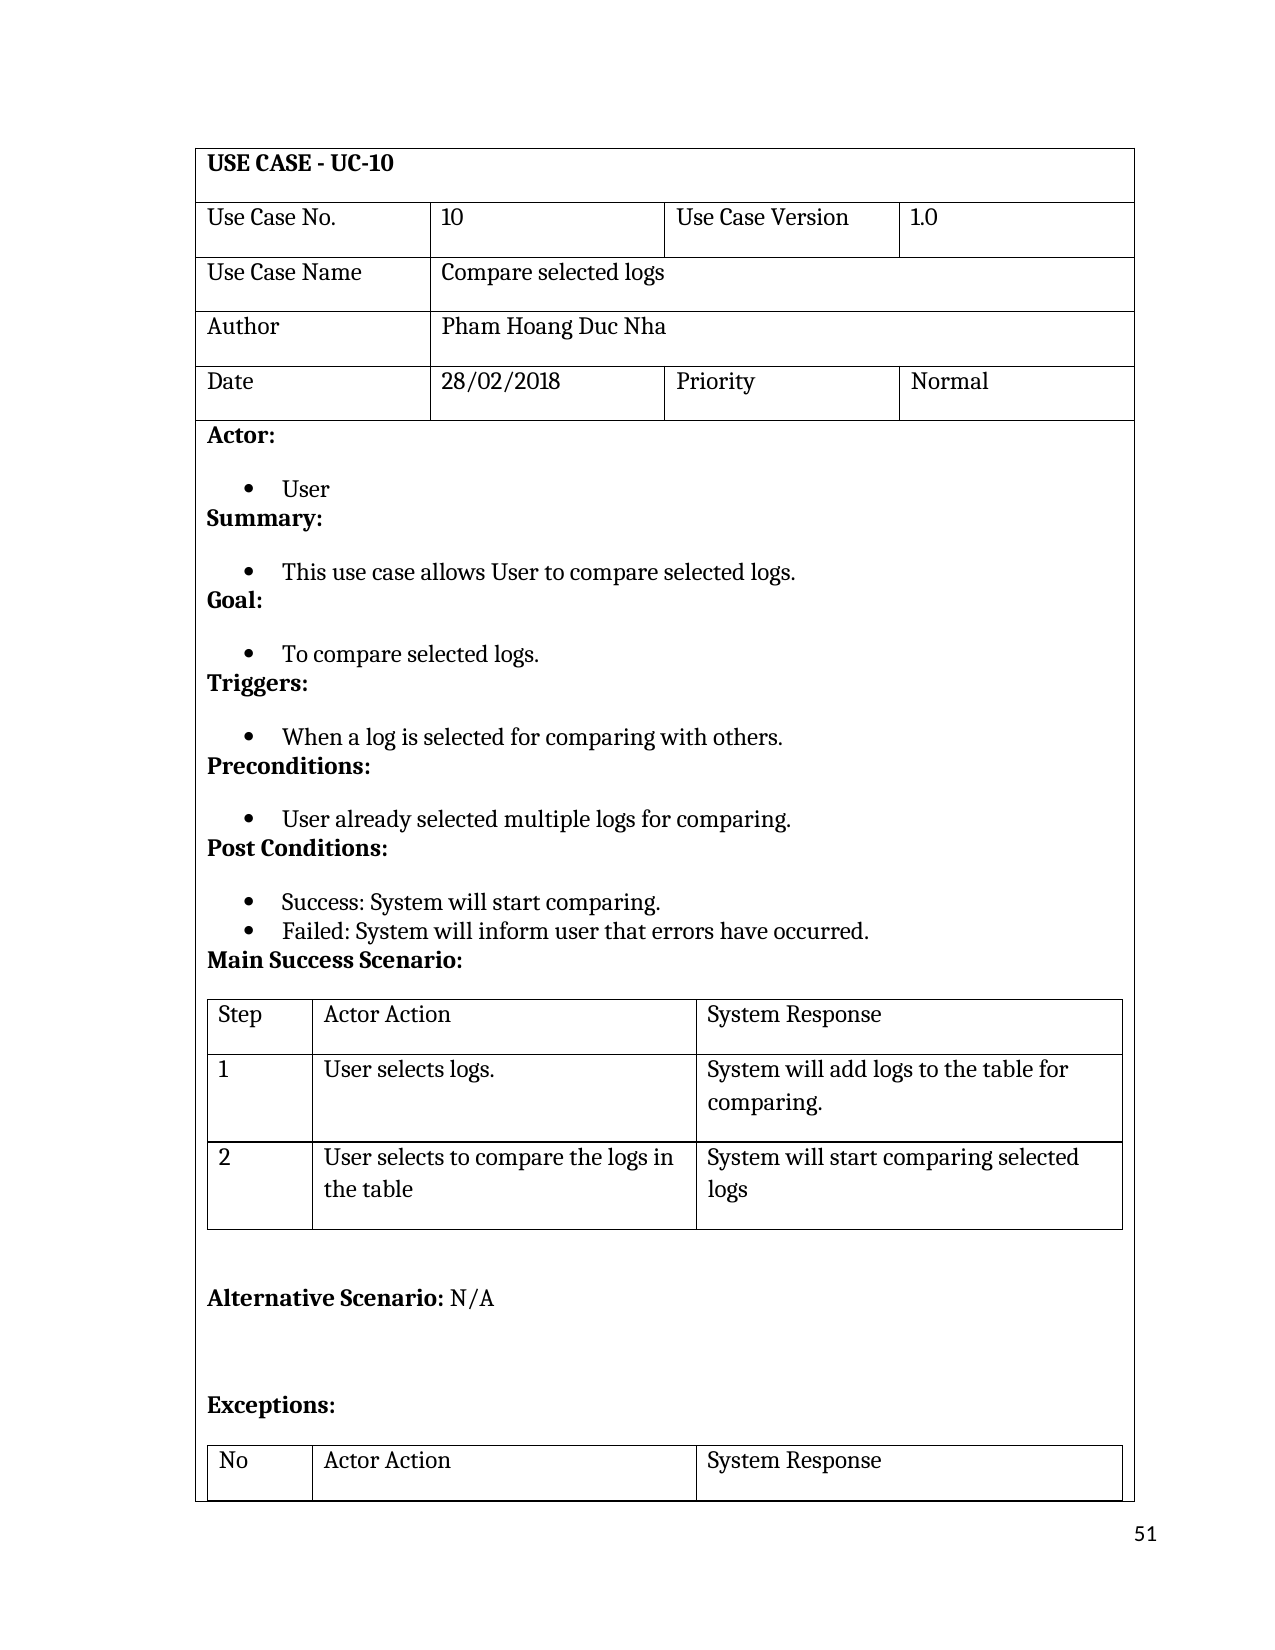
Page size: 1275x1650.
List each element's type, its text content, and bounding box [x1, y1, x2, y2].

table_cell 28/02/2018 [431, 367, 664, 420]
table_cell Compare selected logs [431, 258, 1134, 311]
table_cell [196, 421, 1134, 1501]
table_cell Use Case Version [665, 203, 899, 257]
table_cell Normal [900, 367, 1134, 420]
table_cell Use Case No. [196, 203, 430, 257]
table_cell Use Case Name [196, 258, 430, 311]
table_cell Date [196, 367, 430, 420]
table_cell Author [196, 312, 430, 366]
table_cell 10 [431, 203, 664, 257]
table_header USE CASE - UC-10 [196, 149, 1134, 202]
table_cell 1.0 [900, 203, 1134, 257]
table_cell Pham Hoang Duc Nha [431, 312, 1134, 366]
table_cell Priority [665, 367, 899, 420]
